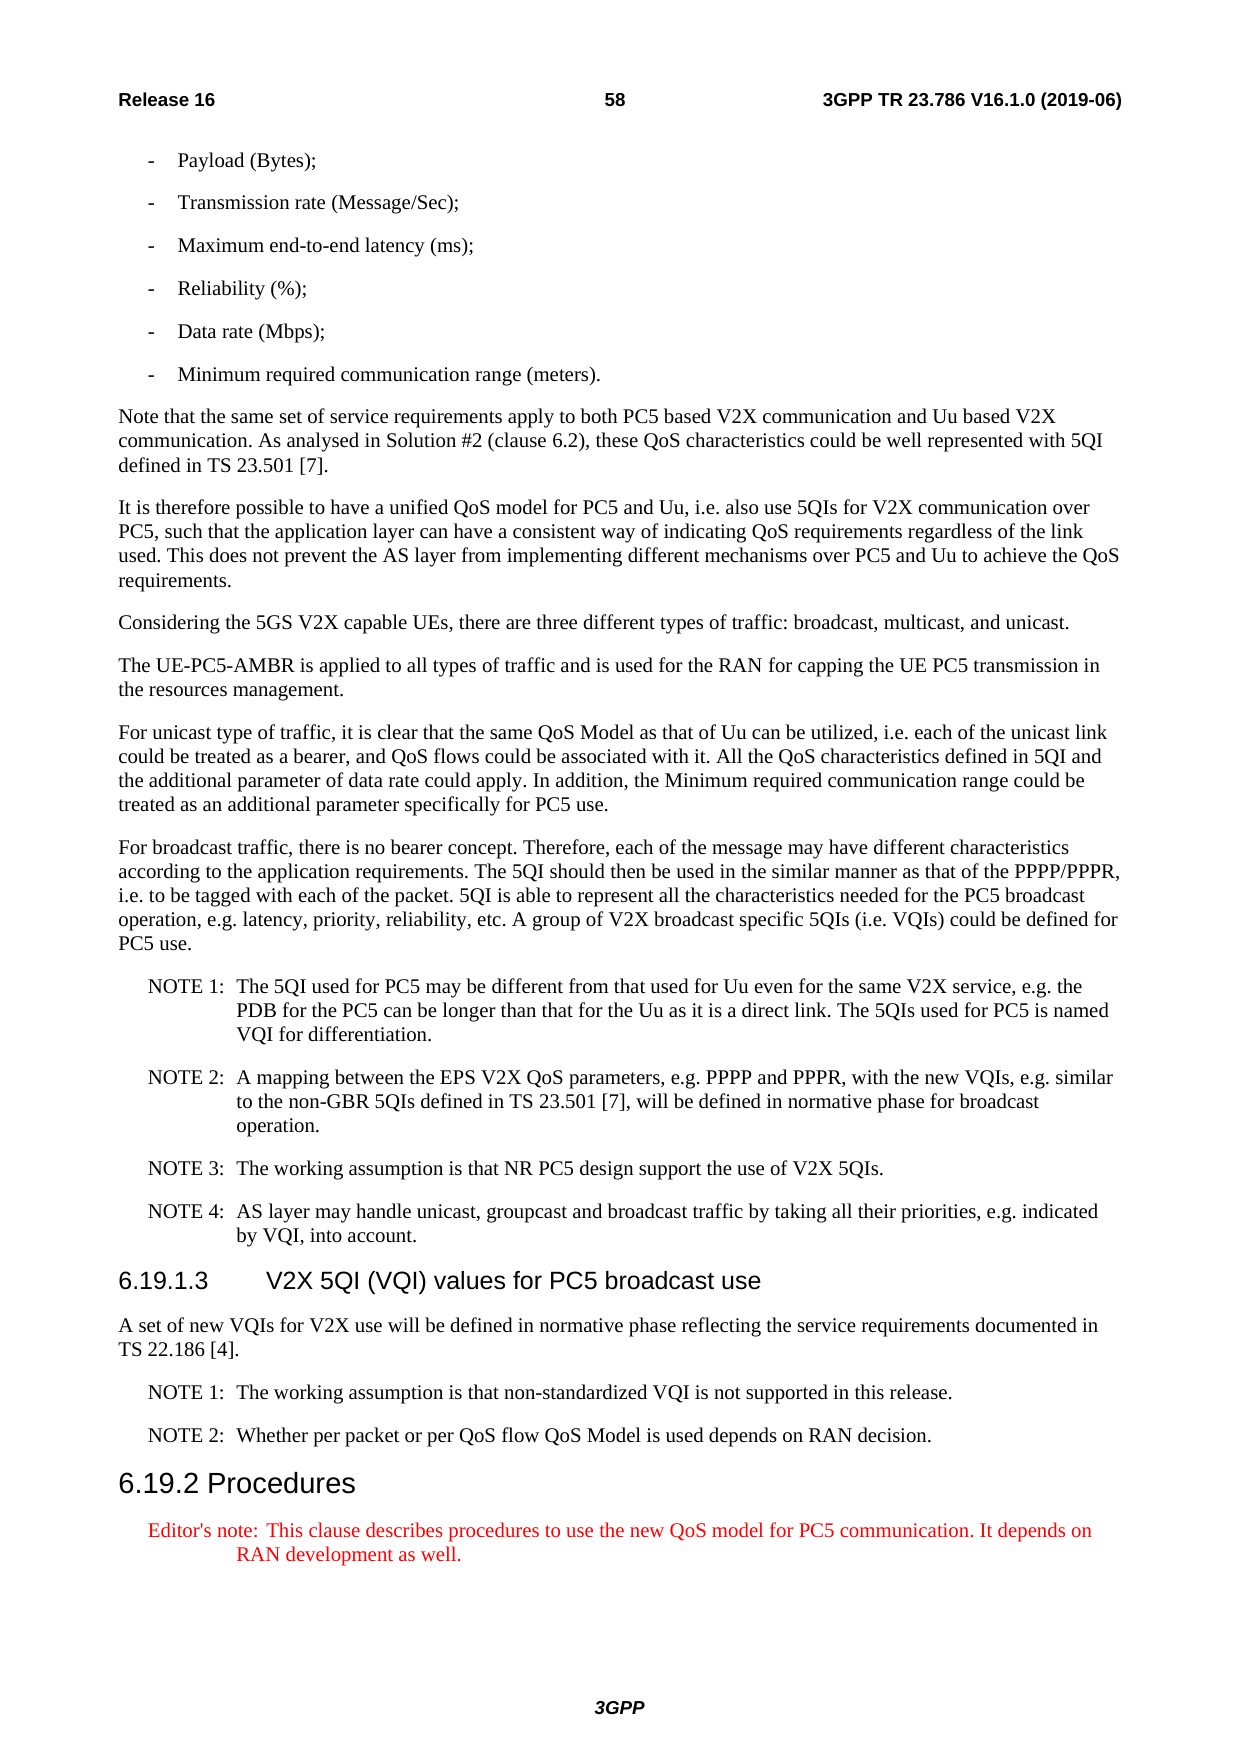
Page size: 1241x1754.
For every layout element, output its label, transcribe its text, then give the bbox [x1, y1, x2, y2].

text - Reliability (%); [148, 276, 1122, 300]
text NOTE 4: AS layer may handle unicast, groupcast and broadcast traffic by taking all their priorities, e.g. indicated by VQI, into account. [148, 1199, 1122, 1247]
text NOTE 1: The 5QI used for PC5 may be different from that used for Uu even for the same V2X service, e.g. the PDB for the PC5 can be longer than that for the Uu as it is a direct link. The 5QIs used for PC5 is named VQI for differentiation. [148, 974, 1122, 1046]
text It is therefore possible to have a unified QoS model for PC5 and Uu, i.e. also use 5QIs for V2X communication over PC5, such that the application layer can have a consistent way of indicating QoS requirements regardless of the link used. This does not prevent the AS layer from implementing different mechanisms over PC5 and Uu to achieve the QoS requirements. [118, 495, 1122, 592]
text For unicast type of traffic, it is clear that the same QoS Model as that of Uu can be utilized, i.e. each of the unicast link could be treated as a bearer, and QoS flows could be associated with it. All the QoS characteristics defined in 5QI and the additional parameter of data rate could apply. In addition, the Minimum required communication range could be treated as an additional parameter specifically for PC5 use. [118, 720, 1122, 816]
text NOTE 1: The working assumption is that non-standardized VQI is not supported in this release. [148, 1380, 1122, 1404]
text NOTE 2: Whether per packet or per QoS flow QoS Model is used depends on RAN decision. [148, 1423, 1122, 1447]
subtitle 6.19.2 Procedures [118, 1466, 1122, 1499]
text - Minimum required communication range (meters). [148, 362, 1122, 386]
text NOTE 3: The working assumption is that NR PC5 design support the use of V2X 5QIs. [148, 1156, 1122, 1180]
text Editor's note: This clause describes procedures to use the new QoS model for PC5 communication. It depends on RAN development as well. [148, 1518, 1122, 1566]
text - Transmission rate (Message/Sec); [148, 190, 1122, 214]
text NOTE 2: A mapping between the EPS V2X QoS parameters, e.g. PPPP and PPPR, with the new VQIs, e.g. similar to the non-GBR 5QIs defined in TS 23.501 [7], will be defined in normative phase for broadcast operation. [148, 1065, 1122, 1137]
text The UE-PC5-AMBR is applied to all types of traffic and is used for the RAN for capping the UE PC5 transmission in the resources management. [118, 653, 1122, 701]
text - Payload (Bytes); [148, 147, 1122, 172]
text A set of new VQIs for V2X use will be defined in normative phase reflecting the service requirements documented in TS 22.186 [4]. [118, 1313, 1122, 1361]
text - Maximum end-to-end latency (ms); [148, 233, 1122, 257]
text For broadcast traffic, there is no bearer concept. Therefore, each of the message may have different characteristics according to the application requirements. The 5QI should then be used in the similar manner as that of the PPPP/PPPR, i.e. to be tagged with each of the packet. 5QI is able to represent all the characteristics needed for the PC5 broadcast operation, e.g. latency, priority, reliability, etc. A group of V2X broadcast specific 5QIs (i.e. VQIs) could be defined for PC5 use. [118, 835, 1122, 955]
text Note that the same set of service requirements apply to both PC5 based V2X communication and Uu based V2X communication. As analysed in Solution #2 (clause 6.2), these QoS characteristics could be well represented with 5QI defined in TS 23.501 [7]. [118, 404, 1122, 477]
text Considering the 5GS V2X capable UEs, there are three different types of traffic: broadcast, multicast, and unicast. [118, 610, 1122, 634]
subtitle 6.19.1.3 V2X 5QI (VQI) values for PC5 broadcast use [118, 1266, 1122, 1294]
text - Data rate (Mbps); [148, 319, 1122, 343]
